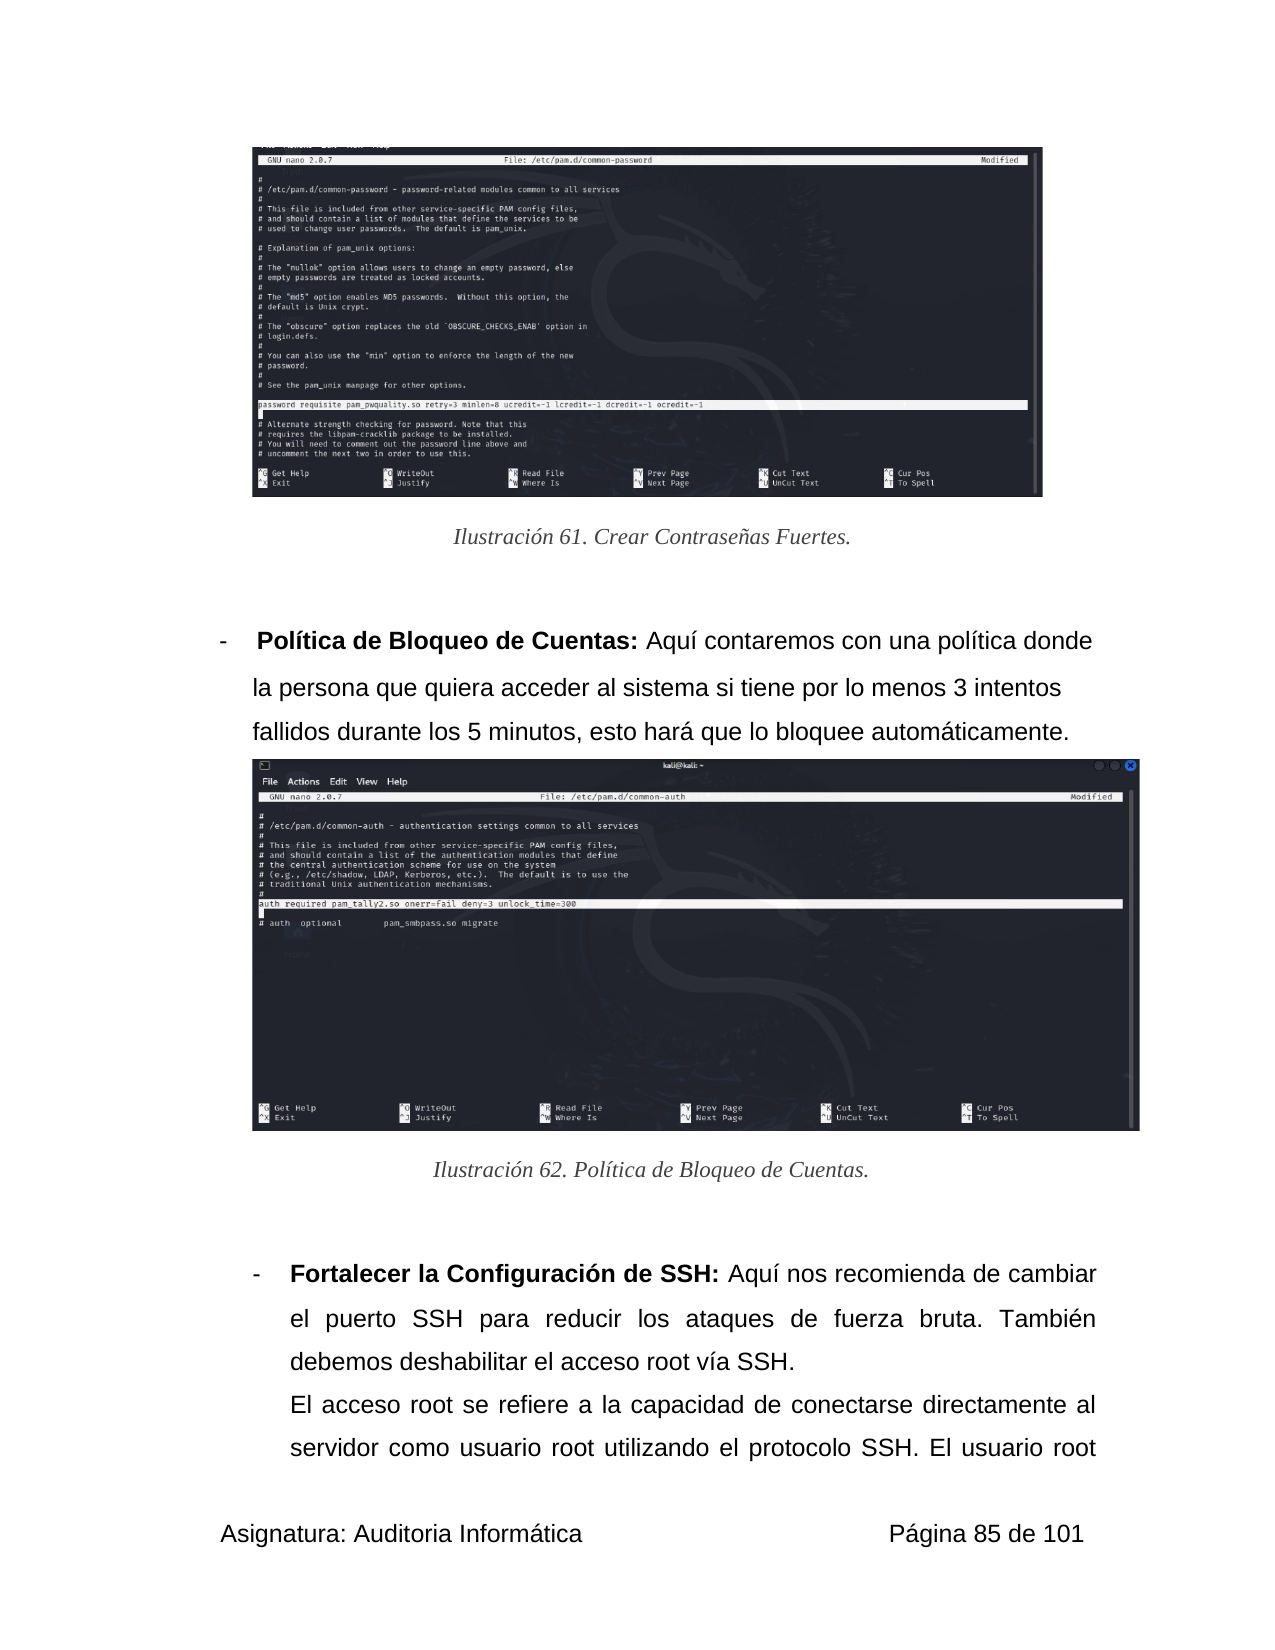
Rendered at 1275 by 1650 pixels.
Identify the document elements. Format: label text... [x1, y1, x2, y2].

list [290, 1390, 1098, 1462]
list Política de Bloqueo de Cuentas: Aquí contaremos con una política donde [215, 622, 1098, 656]
picture [252, 147, 1043, 497]
text Ilustración 62. Política de Bloqueo de Cuentas. [266, 1156, 1009, 1183]
list Fortalecer la Configuración de SSH: Aquí nos recomienda de cambiar el puerto SSH para reducir los ataques de fuerza bruta. También debemos deshabilitar el acceso root vía SSH. [252, 1256, 1098, 1376]
list la persona que quiera acceder al sistema si tiene por lo menos 3 intentos fallidos durante los 5 minutos, esto hará que lo bloquee automáticamente. [252, 673, 1098, 745]
picture [252, 759, 1140, 1131]
text Ilustración 61. Crear Contraseñas Fuertes. [266, 523, 1009, 549]
